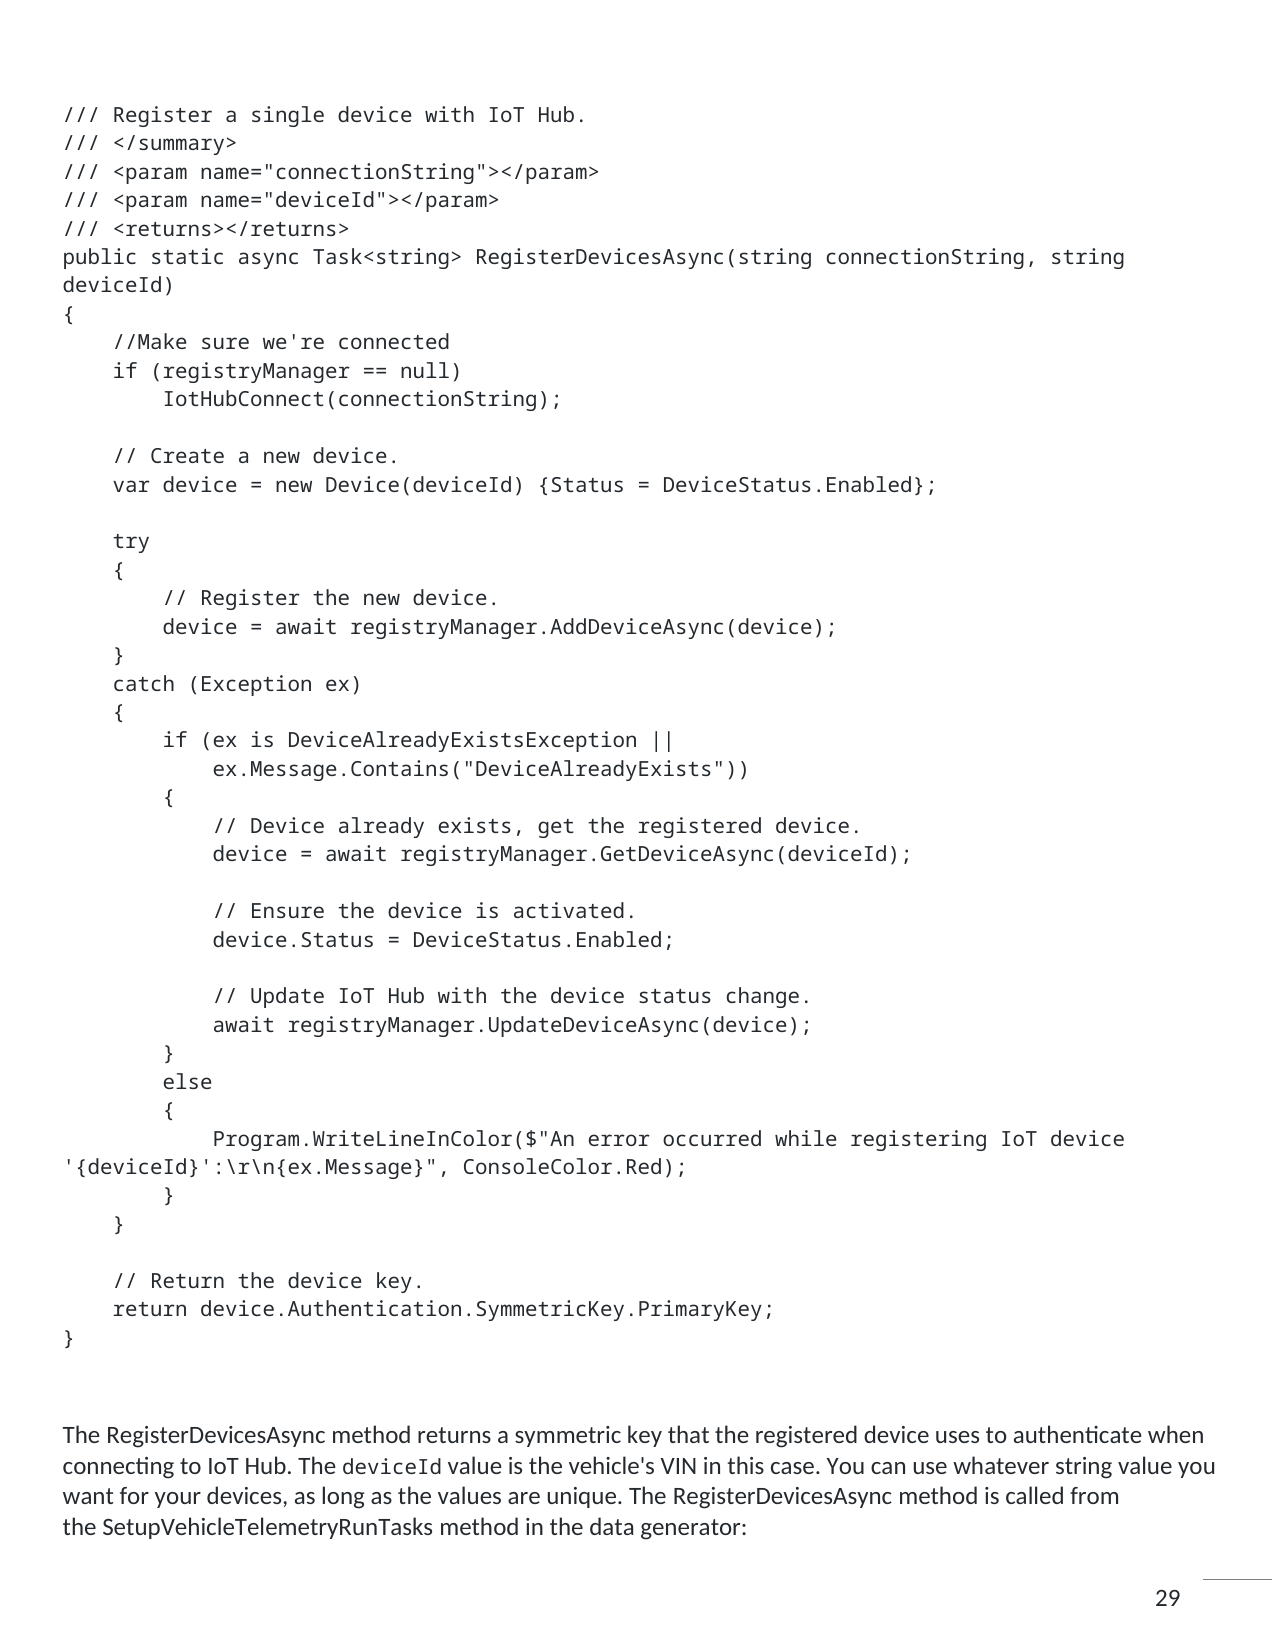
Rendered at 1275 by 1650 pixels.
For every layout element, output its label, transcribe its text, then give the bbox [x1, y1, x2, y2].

text var device = new Device(deviceId) {Status = DeviceStatus.Enabled}; [62, 470, 1219, 498]
text //Make sure we're connected [62, 327, 1219, 356]
text /// <param name="deviceId"></param> [62, 185, 1219, 214]
text try [62, 527, 1219, 555]
text // Device already exists, get the registered device. [62, 811, 1219, 839]
text IotHubConnect(connectionString); [62, 384, 1219, 413]
text /// </summary> [62, 128, 1219, 157]
text ex.Message.Contains("DeviceAlreadyExists")) [62, 754, 1219, 782]
text device = await registryManager.GetDeviceAsync(deviceId); [62, 839, 1219, 868]
text catch (Exception ex) [62, 669, 1219, 697]
text { [62, 697, 1219, 726]
text if (ex is DeviceAlreadyExistsException || [62, 726, 1219, 754]
text /// Register a single device with IoT Hub. [62, 100, 1219, 128]
text { [62, 1095, 1219, 1124]
text /// <param name="connectionString"></param> [62, 157, 1219, 185]
text } [62, 1323, 1219, 1351]
text // Register the new device. [62, 583, 1219, 612]
text device = await registryManager.AddDeviceAsync(device); [62, 612, 1219, 640]
text if (registryManager == null) [62, 356, 1219, 384]
text /// <returns></returns> [62, 214, 1219, 242]
text Program.WriteLineInColor($"An error occurred while registering IoT device '{deviceId}':\r\n{ex.Message}", ConsoleColor.Red); [62, 1124, 1219, 1181]
text // Ensure the device is activated. [62, 896, 1219, 925]
text The RegisterDevicesAsync method returns a symmetric key that the registered device uses to authenticate when connecting to IoT Hub. The deviceId value is the vehicle's VIN in this case. You can use whatever string value you want for your devices, as long as the values are unique. The RegisterDevicesAsync method is called from the SetupVehicleTelemetryRunTasks method in the data generator: [62, 1419, 1219, 1541]
text // Create a new device. [62, 441, 1219, 470]
text await registryManager.UpdateDeviceAsync(device); [62, 1010, 1219, 1038]
text else [62, 1067, 1219, 1095]
text // Update IoT Hub with the device status change. [62, 982, 1219, 1010]
text } [62, 1209, 1219, 1237]
text } [62, 1038, 1219, 1067]
text { [62, 782, 1219, 811]
text // Return the device key. [62, 1266, 1219, 1294]
text public static async Task<string> RegisterDevicesAsync(string connectionString, string deviceId) [62, 242, 1219, 299]
text } [62, 640, 1219, 669]
text return device.Authentication.SymmetricKey.PrimaryKey; [62, 1294, 1219, 1323]
text } [62, 1181, 1219, 1209]
text { [62, 555, 1219, 583]
text device.Status = DeviceStatus.Enabled; [62, 925, 1219, 953]
text { [62, 299, 1219, 327]
